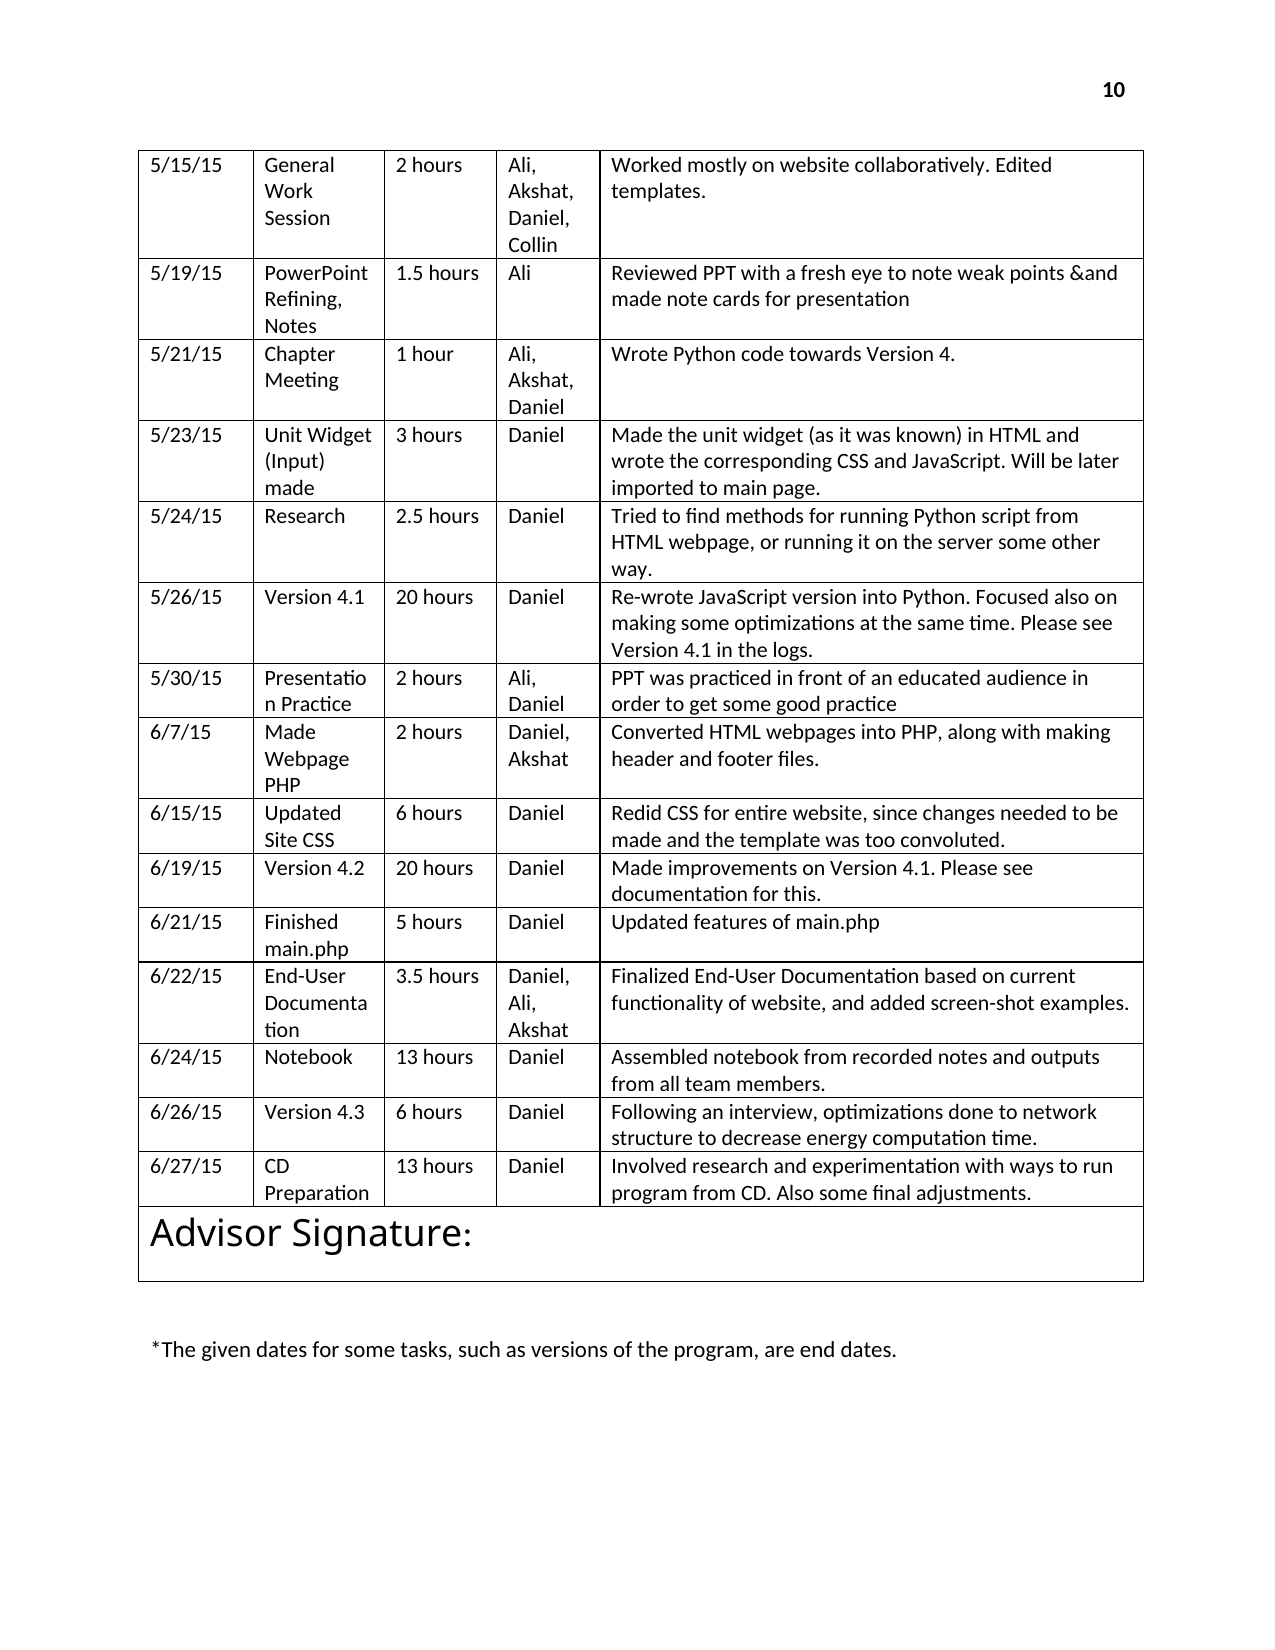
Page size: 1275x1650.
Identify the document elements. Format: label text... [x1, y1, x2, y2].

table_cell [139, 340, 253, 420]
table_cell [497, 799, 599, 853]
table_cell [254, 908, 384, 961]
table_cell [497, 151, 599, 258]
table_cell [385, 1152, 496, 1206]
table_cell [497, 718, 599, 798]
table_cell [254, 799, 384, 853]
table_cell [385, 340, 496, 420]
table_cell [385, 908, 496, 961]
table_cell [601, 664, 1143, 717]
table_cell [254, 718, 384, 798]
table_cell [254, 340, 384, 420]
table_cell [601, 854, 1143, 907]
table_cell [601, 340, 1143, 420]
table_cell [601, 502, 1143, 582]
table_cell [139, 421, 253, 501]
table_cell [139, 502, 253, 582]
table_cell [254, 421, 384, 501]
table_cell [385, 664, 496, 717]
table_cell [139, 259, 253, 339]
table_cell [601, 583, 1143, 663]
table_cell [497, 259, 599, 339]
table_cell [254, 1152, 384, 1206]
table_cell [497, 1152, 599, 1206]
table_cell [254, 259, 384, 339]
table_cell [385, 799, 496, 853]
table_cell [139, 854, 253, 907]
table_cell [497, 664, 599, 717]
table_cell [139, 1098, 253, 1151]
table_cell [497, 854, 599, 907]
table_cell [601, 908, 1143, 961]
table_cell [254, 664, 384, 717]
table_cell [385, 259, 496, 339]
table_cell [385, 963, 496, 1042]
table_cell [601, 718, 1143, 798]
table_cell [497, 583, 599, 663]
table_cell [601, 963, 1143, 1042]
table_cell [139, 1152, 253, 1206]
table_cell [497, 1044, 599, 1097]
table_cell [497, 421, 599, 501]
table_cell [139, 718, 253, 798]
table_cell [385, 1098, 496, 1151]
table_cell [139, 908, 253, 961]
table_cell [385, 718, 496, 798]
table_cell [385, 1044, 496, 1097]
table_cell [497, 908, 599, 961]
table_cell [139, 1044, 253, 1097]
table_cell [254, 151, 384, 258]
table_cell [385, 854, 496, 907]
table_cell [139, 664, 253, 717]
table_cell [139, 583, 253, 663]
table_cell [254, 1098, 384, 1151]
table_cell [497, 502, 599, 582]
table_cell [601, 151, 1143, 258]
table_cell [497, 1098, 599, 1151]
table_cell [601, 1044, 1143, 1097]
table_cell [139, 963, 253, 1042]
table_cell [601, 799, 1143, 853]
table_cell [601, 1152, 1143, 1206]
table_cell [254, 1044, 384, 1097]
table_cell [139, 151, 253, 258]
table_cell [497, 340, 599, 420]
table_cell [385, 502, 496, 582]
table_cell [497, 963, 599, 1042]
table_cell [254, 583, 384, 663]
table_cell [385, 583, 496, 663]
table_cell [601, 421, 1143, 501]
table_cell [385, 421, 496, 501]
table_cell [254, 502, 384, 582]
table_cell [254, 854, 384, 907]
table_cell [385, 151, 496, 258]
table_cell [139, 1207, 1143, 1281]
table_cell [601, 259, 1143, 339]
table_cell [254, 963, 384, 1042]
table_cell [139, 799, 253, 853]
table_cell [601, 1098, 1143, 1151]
text *The given dates for some tasks, such as versions of the program, are end dates. [150, 1335, 1125, 1363]
